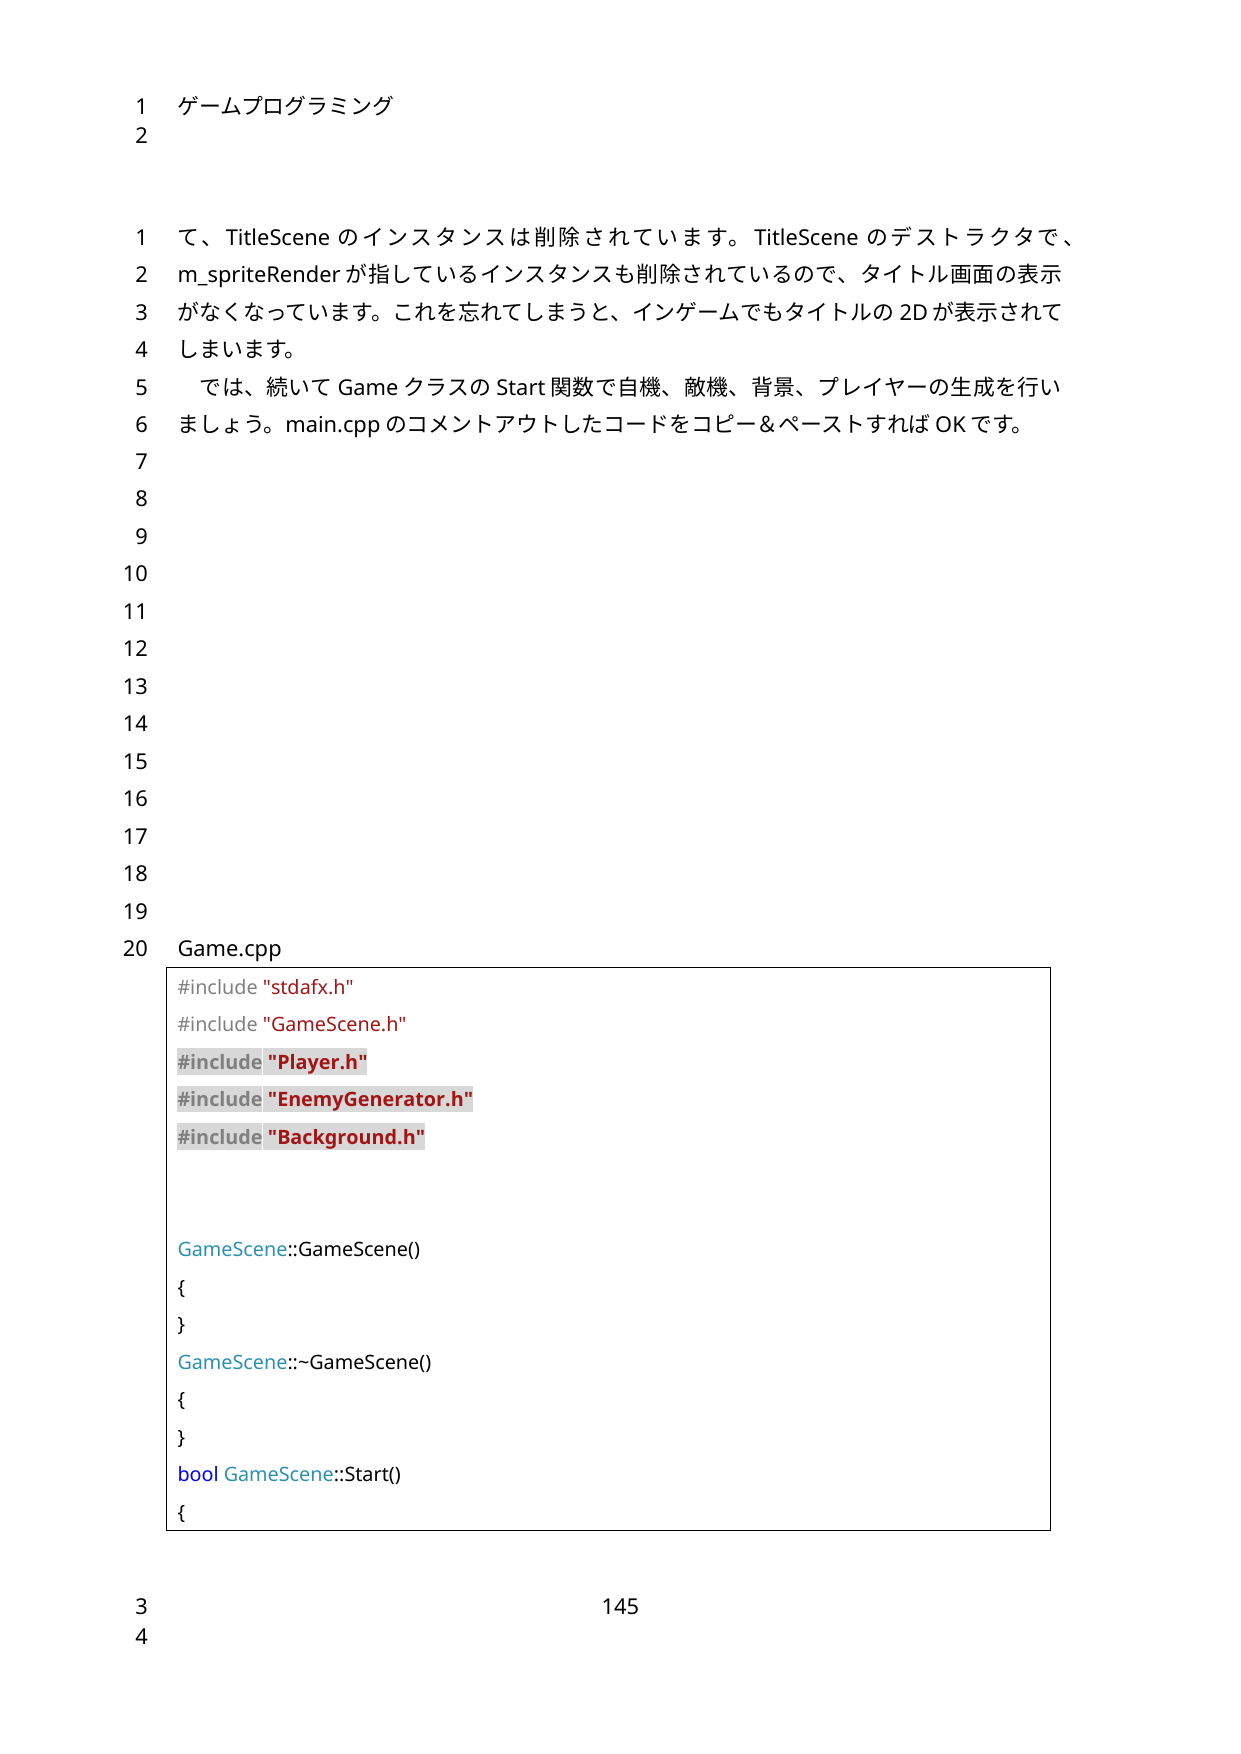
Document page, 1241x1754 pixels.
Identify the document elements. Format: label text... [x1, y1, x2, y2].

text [177, 217, 1063, 367]
text Game.cpp [177, 929, 1063, 967]
text では、続いてGameクラスのStart関数で自機、敵機、背景、プレイヤーの生成を行いましょう。main.cppのコメントアウトしたコードをコピー＆ペーストすればOKです。 [177, 367, 1063, 442]
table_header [167, 968, 1050, 1530]
